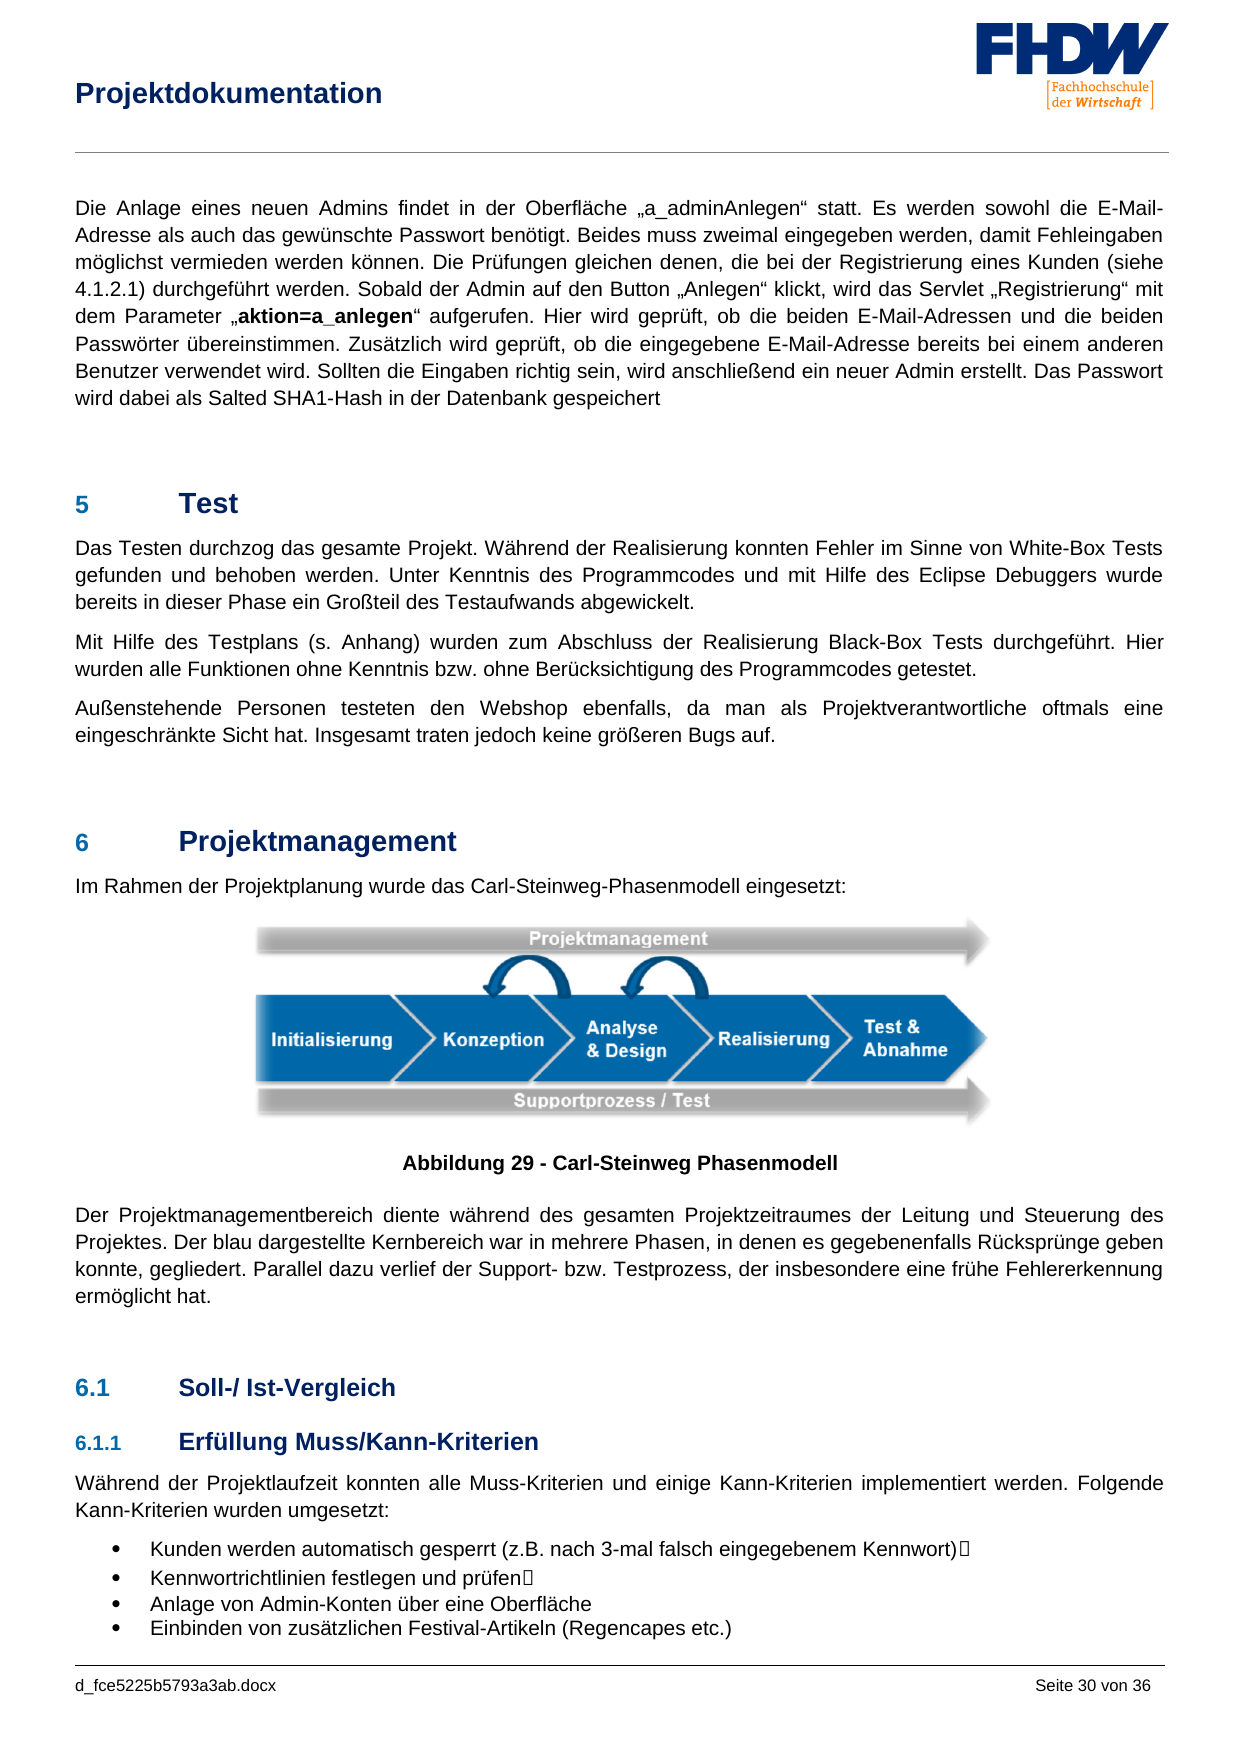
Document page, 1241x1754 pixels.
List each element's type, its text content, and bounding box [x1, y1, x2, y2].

text Der Projektmanagementbereich diente während des gesamten Projektzeitraumes der Leitung und Steuerung des Projektes. Der blau dargestellte Kernbereich war in mehrere Phasen, in denen es gegebenenfalls Rücksprünge geben konnte, gegliedert. Parallel dazu verlief der Support- bzw. Testprozess, der insbesondere eine frühe Fehlererkennung ermöglicht hat. [75, 1200, 1165, 1308]
text Die Anlage eines neuen Admins findet in der Oberfläche „a_adminAnlegen“ statt. Es werden sowohl die E-Mail-Adresse als auch das gewünschte Passwort benötigt. Beides muss zweimal eingegeben werden, damit Fehleingaben möglichst vermieden werden können. Die Prüfungen gleichen denen, die bei der Registrierung eines Kunden (siehe 4.1.2.1) durchgeführt werden. Sobald der Admin auf den Button „Anlegen“ klickt, wird das Servlet „Registrierung“ mit dem Parameter „aktion=a_anlegen“ aufgerufen. Hier wird geprüft, ob die beiden E-Mail-Adressen und die beiden Passwörter übereinstimmen. Zusätzlich wird geprüft, ob die eingegebene E-Mail-Adresse bereits bei einem anderen Benutzer verwendet wird. Sollten die Eingaben richtig sein, wird anschließend ein neuer Admin erstellt. Das Passwort wird dabei als Salted SHA1-Hash in der Datenbank gespeichert [75, 193, 1165, 409]
list Kennwortrichtlinien festlegen und prüfen [112, 1563, 1165, 1591]
text Das Testen durchzog das gesamte Projekt. Während der Realisierung konnten Fehler im Sinne von White-Box Tests gefunden und behoben werden. Unter Kenntnis des Programmcodes und mit Hilfe des Eclipse Debuggers wurde bereits in dieser Phase ein Großteil des Testaufwands abgewickelt. [75, 533, 1165, 614]
text Mit Hilfe des Testplans (s. Anhang) wurden zum Abschluss der Realisierung Black-Box Tests durchgeführt. Hier wurden alle Funktionen ohne Kenntnis bzw. ohne Berücksichtigung des Programmcodes getestet. [75, 626, 1165, 681]
subtitle Test [75, 487, 1165, 520]
text Im Rahmen der Projektplanung wurde das Carl-Steinweg-Phasenmodell eingesetzt: [75, 870, 1165, 897]
subtitle Erfüllung Muss/Kann-Kriterien [75, 1427, 1165, 1455]
subtitle Projektmanagement [75, 824, 1165, 858]
text Während der Projektlaufzeit konnten alle Muss-Kriterien und einige Kann-Kriterien implementiert werden. Folgende Kann-Kriterien wurden umgesetzt: [75, 1468, 1165, 1522]
list Einbinden von zusätzlichen Festival-Artikeln (Regencapes etc.) [112, 1616, 1165, 1639]
list Kunden werden automatisch gesperrt (z.B. nach 3-mal falsch eingegebenem Kennwort) [112, 1534, 1165, 1563]
list Anlage von Admin-Konten über eine Oberfläche [112, 1591, 1165, 1616]
text Außenstehende Personen testeten den Webshop ebenfalls, da man als Projektverantwortliche oftmals eine eingeschränkte Sicht hat. Insgesamt traten jedoch keine größeren Bugs auf. [75, 693, 1165, 747]
subtitle Soll-/ Ist-Vergleich [75, 1373, 1165, 1402]
picture [976, 23, 1169, 110]
picture [269, 938, 972, 1108]
text Abbildung 29 - Carl-Steinweg Phasenmodell [75, 1148, 1165, 1175]
